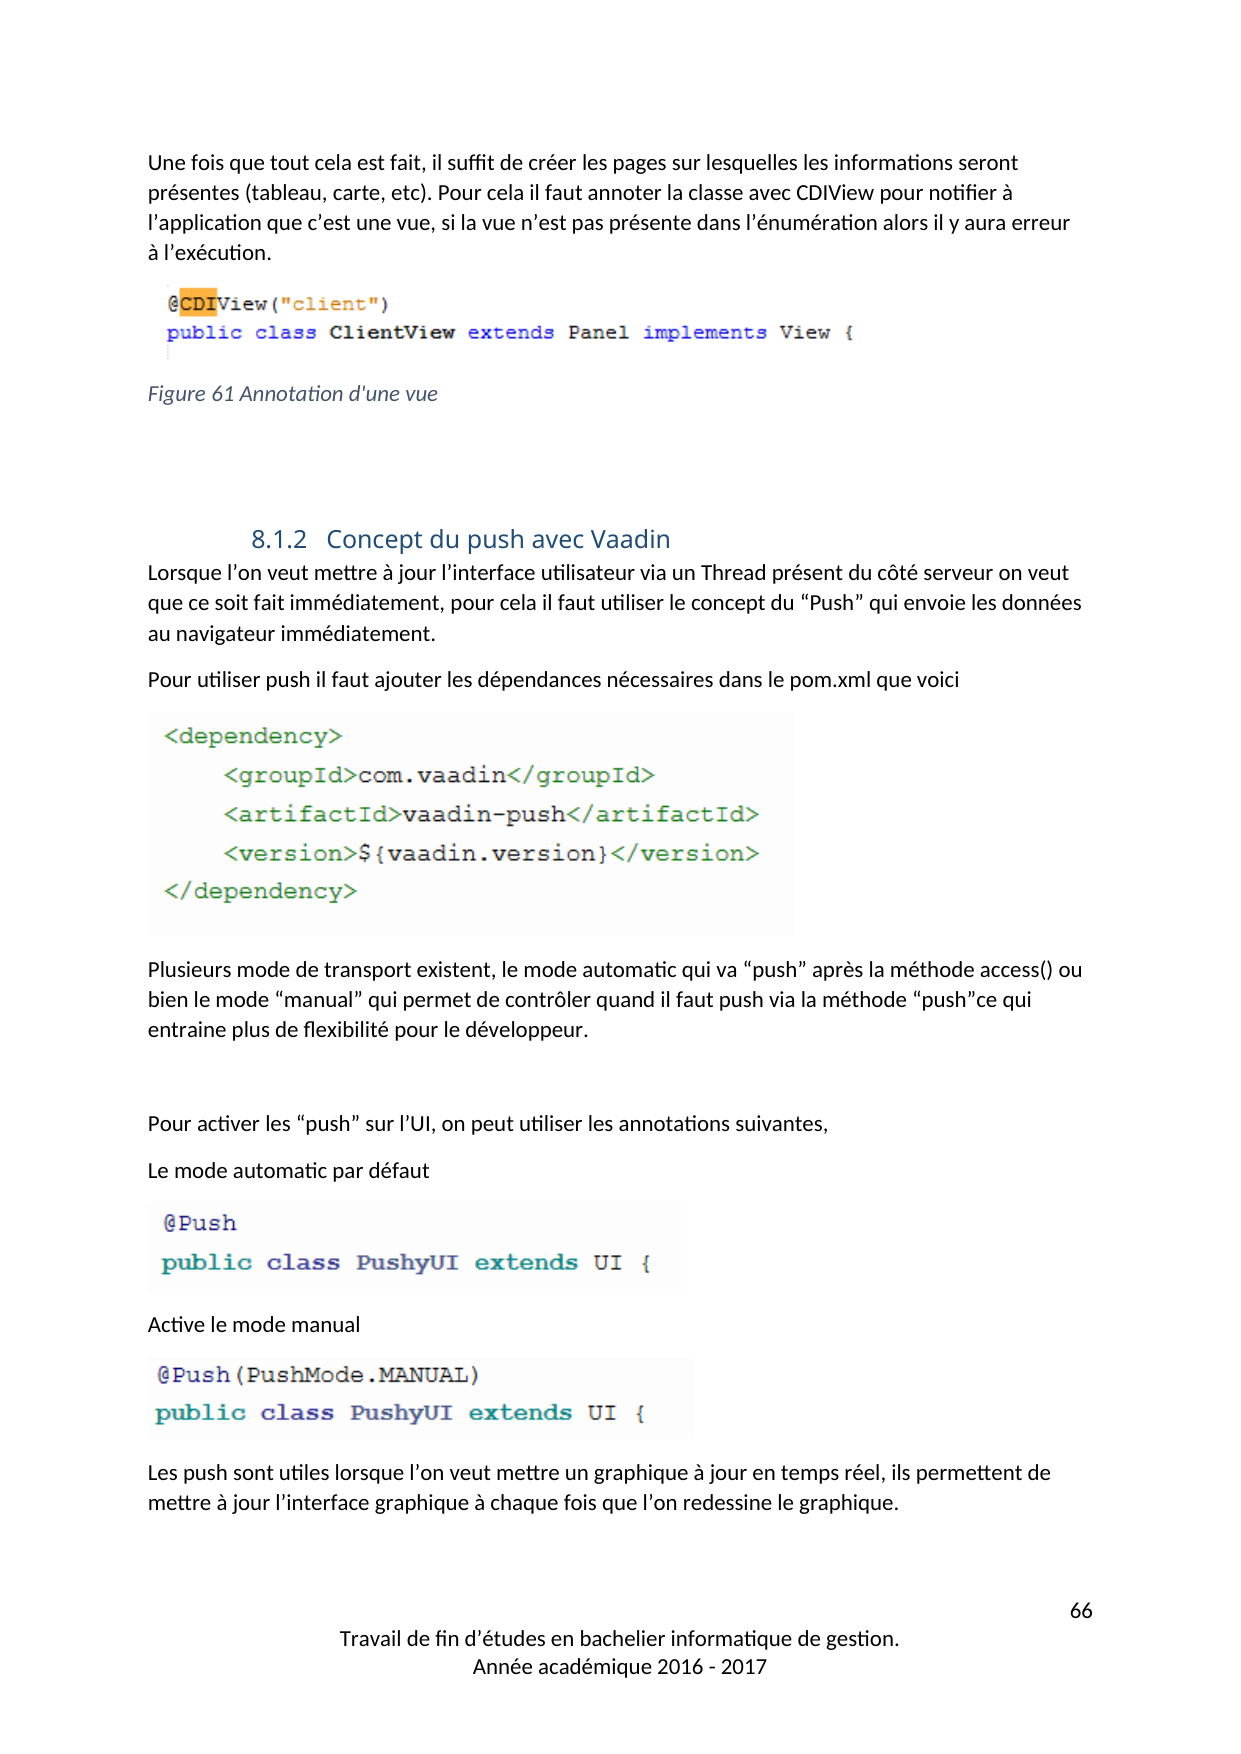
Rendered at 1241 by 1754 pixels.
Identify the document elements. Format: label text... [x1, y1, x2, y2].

text Active le mode manual [148, 1311, 1093, 1339]
subtitle Concept du push avec Vaadin [251, 522, 1093, 556]
text Pour activer les “push” sur l’UI, on peut utiliser les annotations suivantes, [148, 1109, 1093, 1137]
picture [147, 712, 795, 936]
text Les push sont utiles lorsque l’on veut mettre un graphique à jour en temps réel, ils permettent de mettre à jour l’interface graphique à chaque fois que l’on redessine le graphique. [148, 1458, 1093, 1516]
text Pour utiliser push il faut ajouter les dépendances nécessaires dans le pom.xml que voici [148, 666, 1093, 694]
text Le mode automatic par défaut [148, 1156, 1093, 1184]
text Plusieurs mode de transport existent, le mode automatic qui va “push” après la méthode access() ou bien le mode “manual” qui permet de contrôler quand il faut push via la méthode “push”ce qui entraine plus de flexibilité pour le développeur. [148, 955, 1093, 1043]
picture [147, 1357, 695, 1439]
text Figure 61 Annotation d'une vue [148, 379, 1093, 407]
picture [147, 285, 890, 361]
text Lorsque l’on veut mettre à jour l’interface utilisateur via un Thread présent du côté serveur on veut que ce soit fait immédiatement, pour cela il faut utiliser le concept du “Push” qui envoie les données au navigateur immédiatement. [148, 558, 1093, 647]
text Une fois que tout cela est fait, il suffit de créer les pages sur lesquelles les informations seront présentes (tableau, carte, etc). Pour cela il faut annoter la classe avec CDIView pour notifier à l’application que c’est une vue, si la vue n’est pas présente dans l’énumération alors il y aura erreur à l’exécution. [148, 148, 1093, 266]
picture [147, 1202, 682, 1292]
